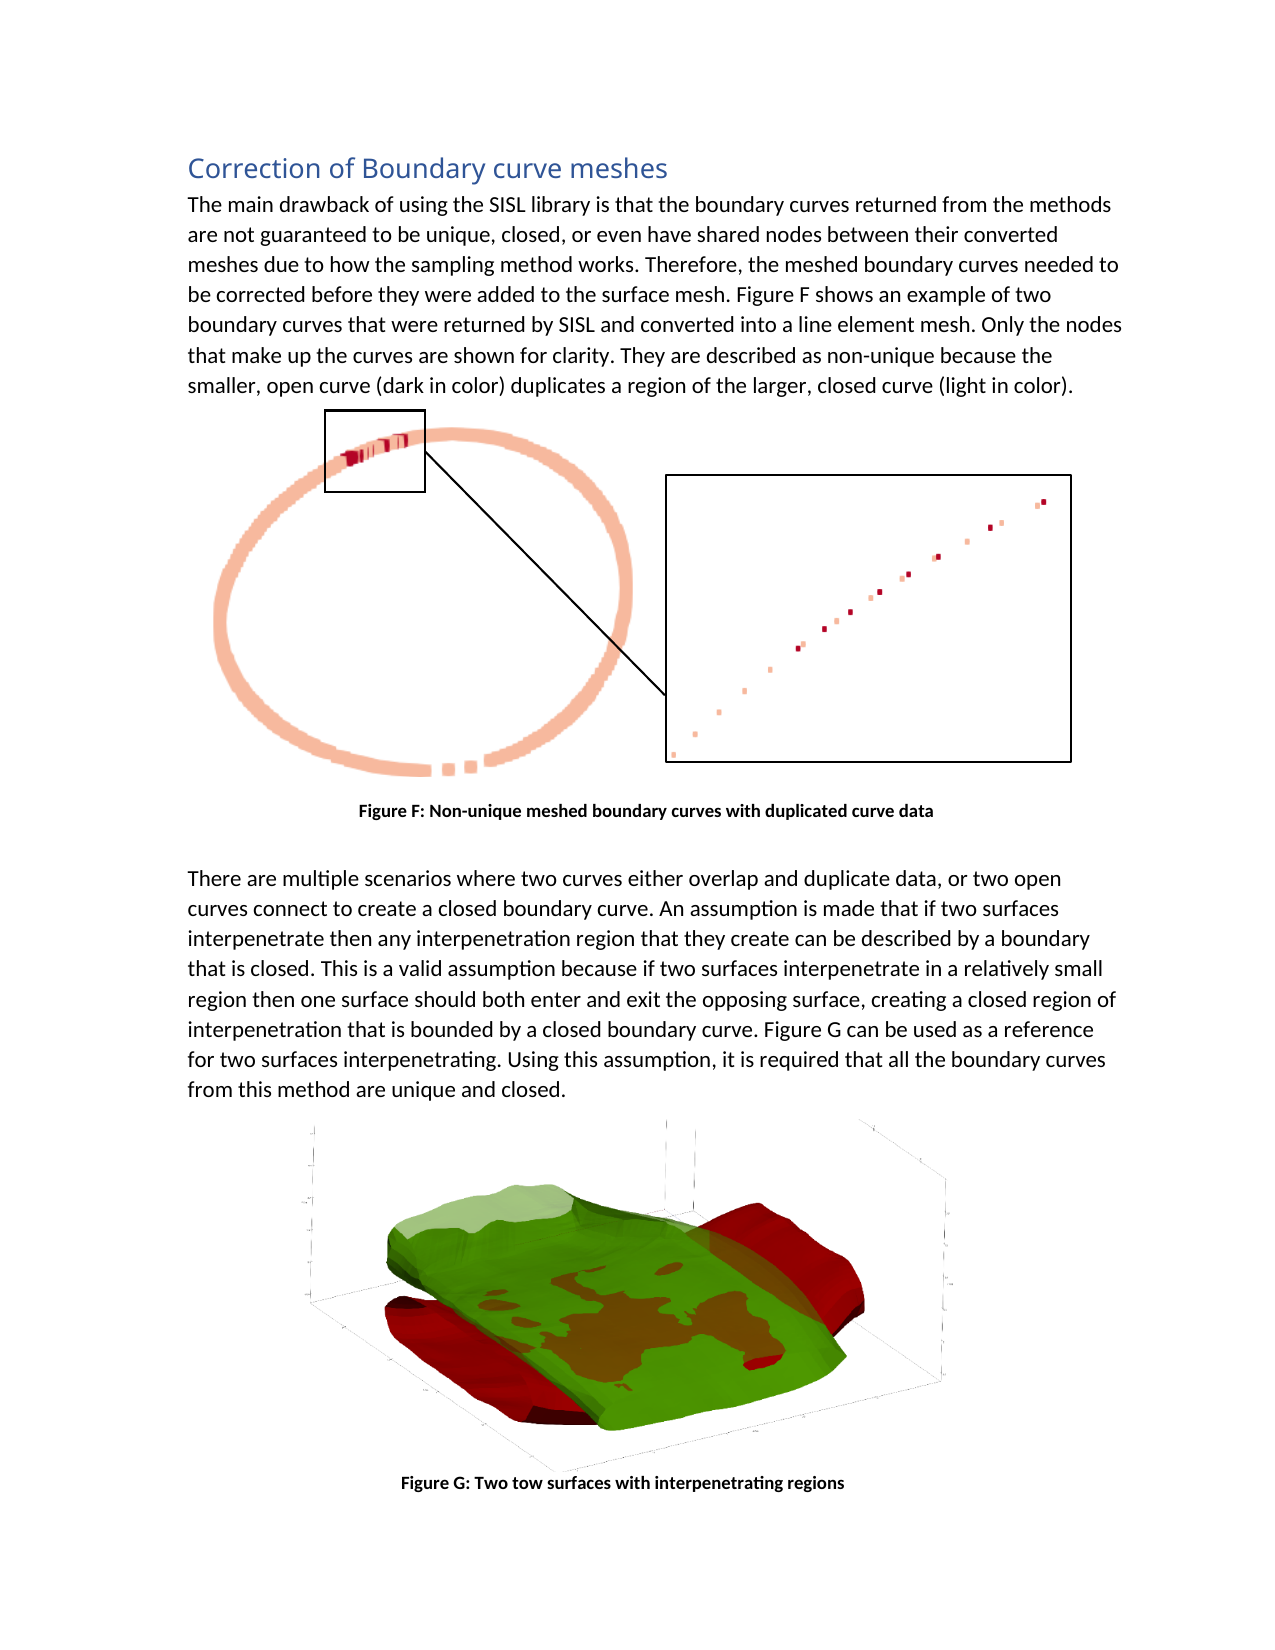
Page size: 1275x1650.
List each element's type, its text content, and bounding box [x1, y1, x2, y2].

picture [326, 423, 424, 491]
subtitle Correction of Boundary curve meshes [187, 150, 1125, 187]
picture [426, 423, 634, 661]
picture [291, 1119, 959, 1484]
picture [667, 476, 1070, 761]
picture [212, 423, 634, 777]
text The main drawback of using the SISL library is that the boundary curves returned from the methods are not guaranteed to be unique, closed, or even have shared nodes between their converted meshes due to how the sampling method works. Therefore, the meshed boundary curves needed to be corrected before they were added to the surface mesh. Figure F shows an example of two boundary curves that were returned by SISL and converted into a line element mesh. Only the nodes that make up the curves are shown for clarity. They are described as non-unique because the smaller, open curve (dark in color) duplicates a region of the larger, closed curve (light in color). [187, 190, 1125, 399]
